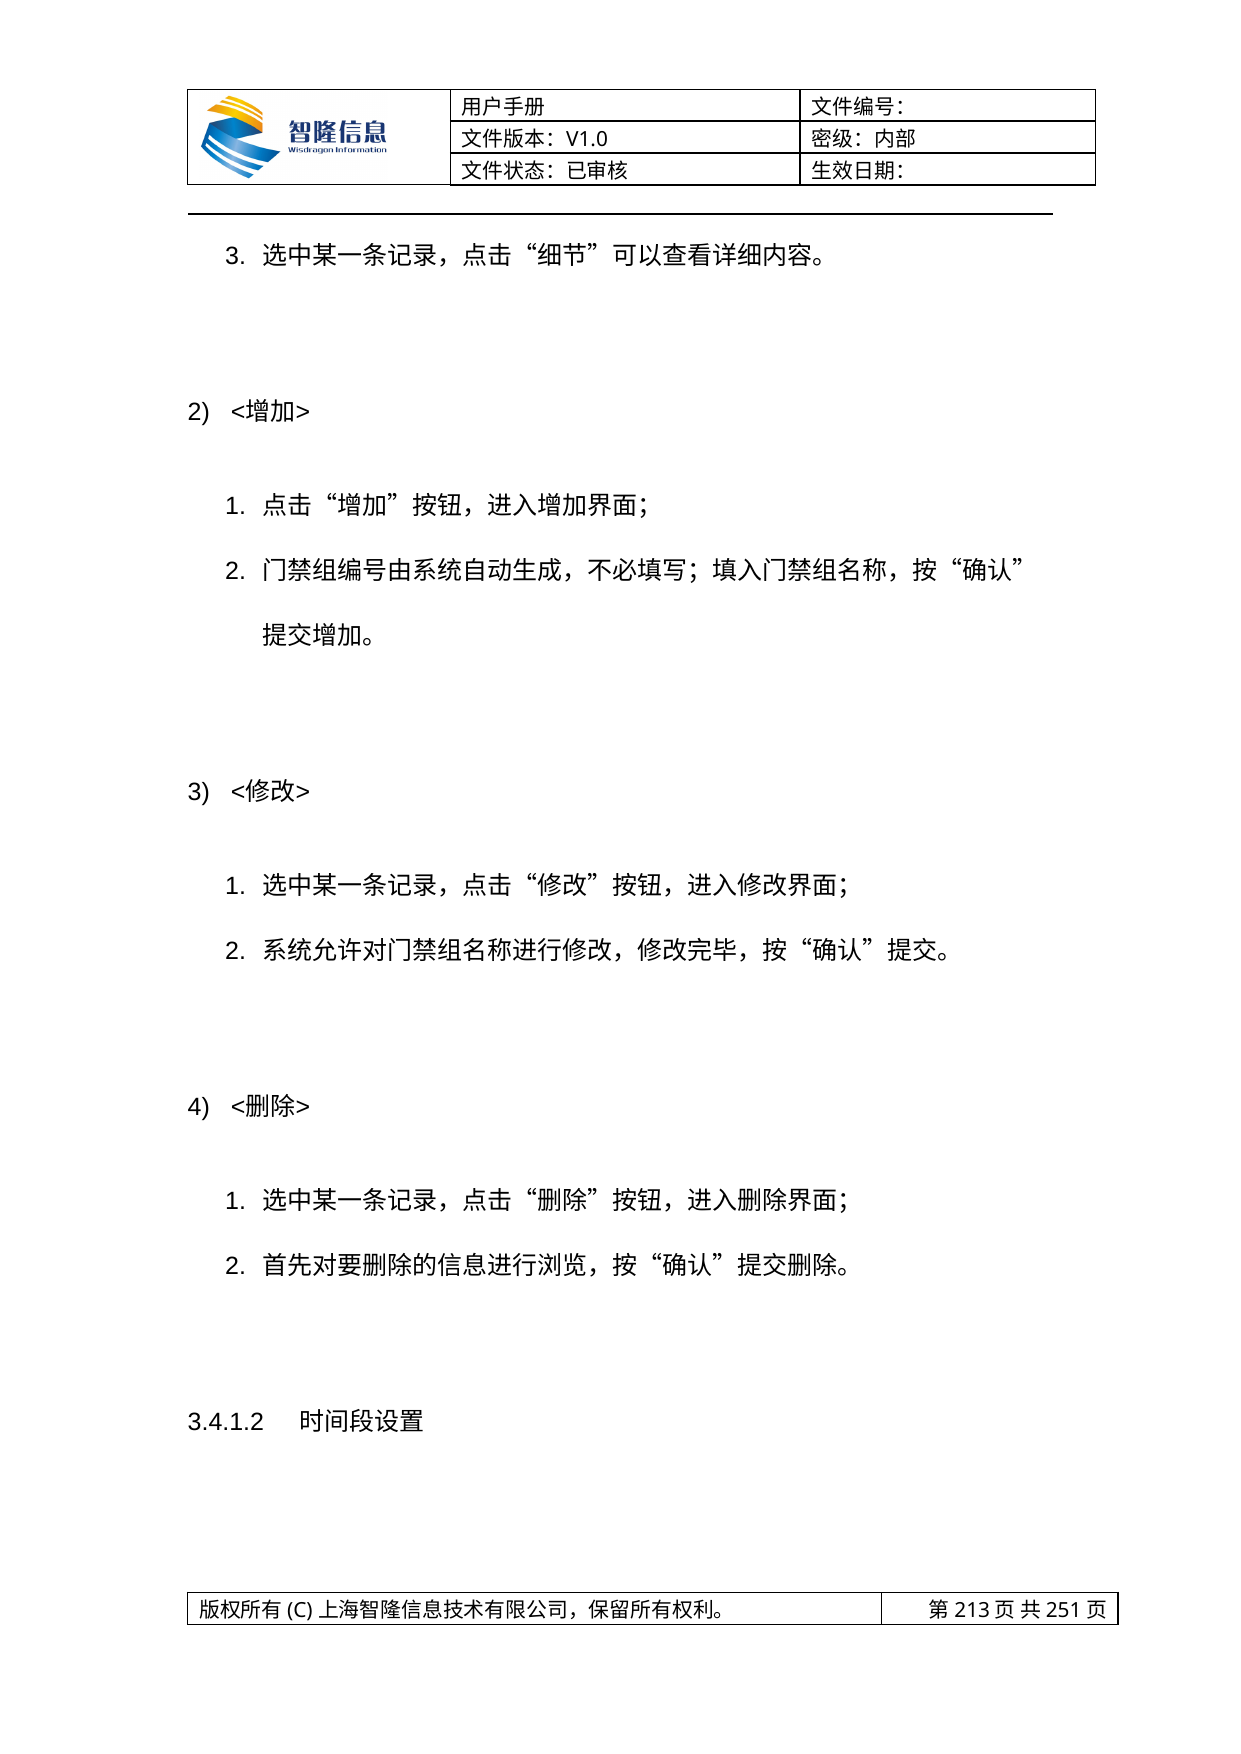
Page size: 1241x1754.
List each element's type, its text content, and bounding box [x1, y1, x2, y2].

picture [198, 91, 388, 183]
list 系统允许对门禁组名称进行修改，修改完毕，按“确认”提交。 [225, 916, 1053, 981]
list 首先对要删除的信息进行浏览，按“确认”提交删除。 [225, 1231, 1053, 1296]
list 选中某一条记录，点击“删除”按钮，进入删除界面； [225, 1166, 1053, 1231]
list 点击“增加”按钮，进入增加界面； [225, 471, 1053, 536]
list 选中某一条记录，点击“修改”按钮，进入修改界面； [225, 851, 1053, 916]
list 选中某一条记录，点击“细节”可以查看详细内容。 [225, 221, 1053, 286]
text 2) <增加> [187, 377, 1053, 442]
text 3) <修改> [187, 757, 1053, 822]
text 3.4.1.2 时间段设置 [187, 1387, 1053, 1452]
text 4) <删除> [187, 1072, 1053, 1137]
list 门禁组编号由系统自动生成，不必填写；填入门禁组名称，按“确认”提交增加。 [225, 536, 1053, 666]
